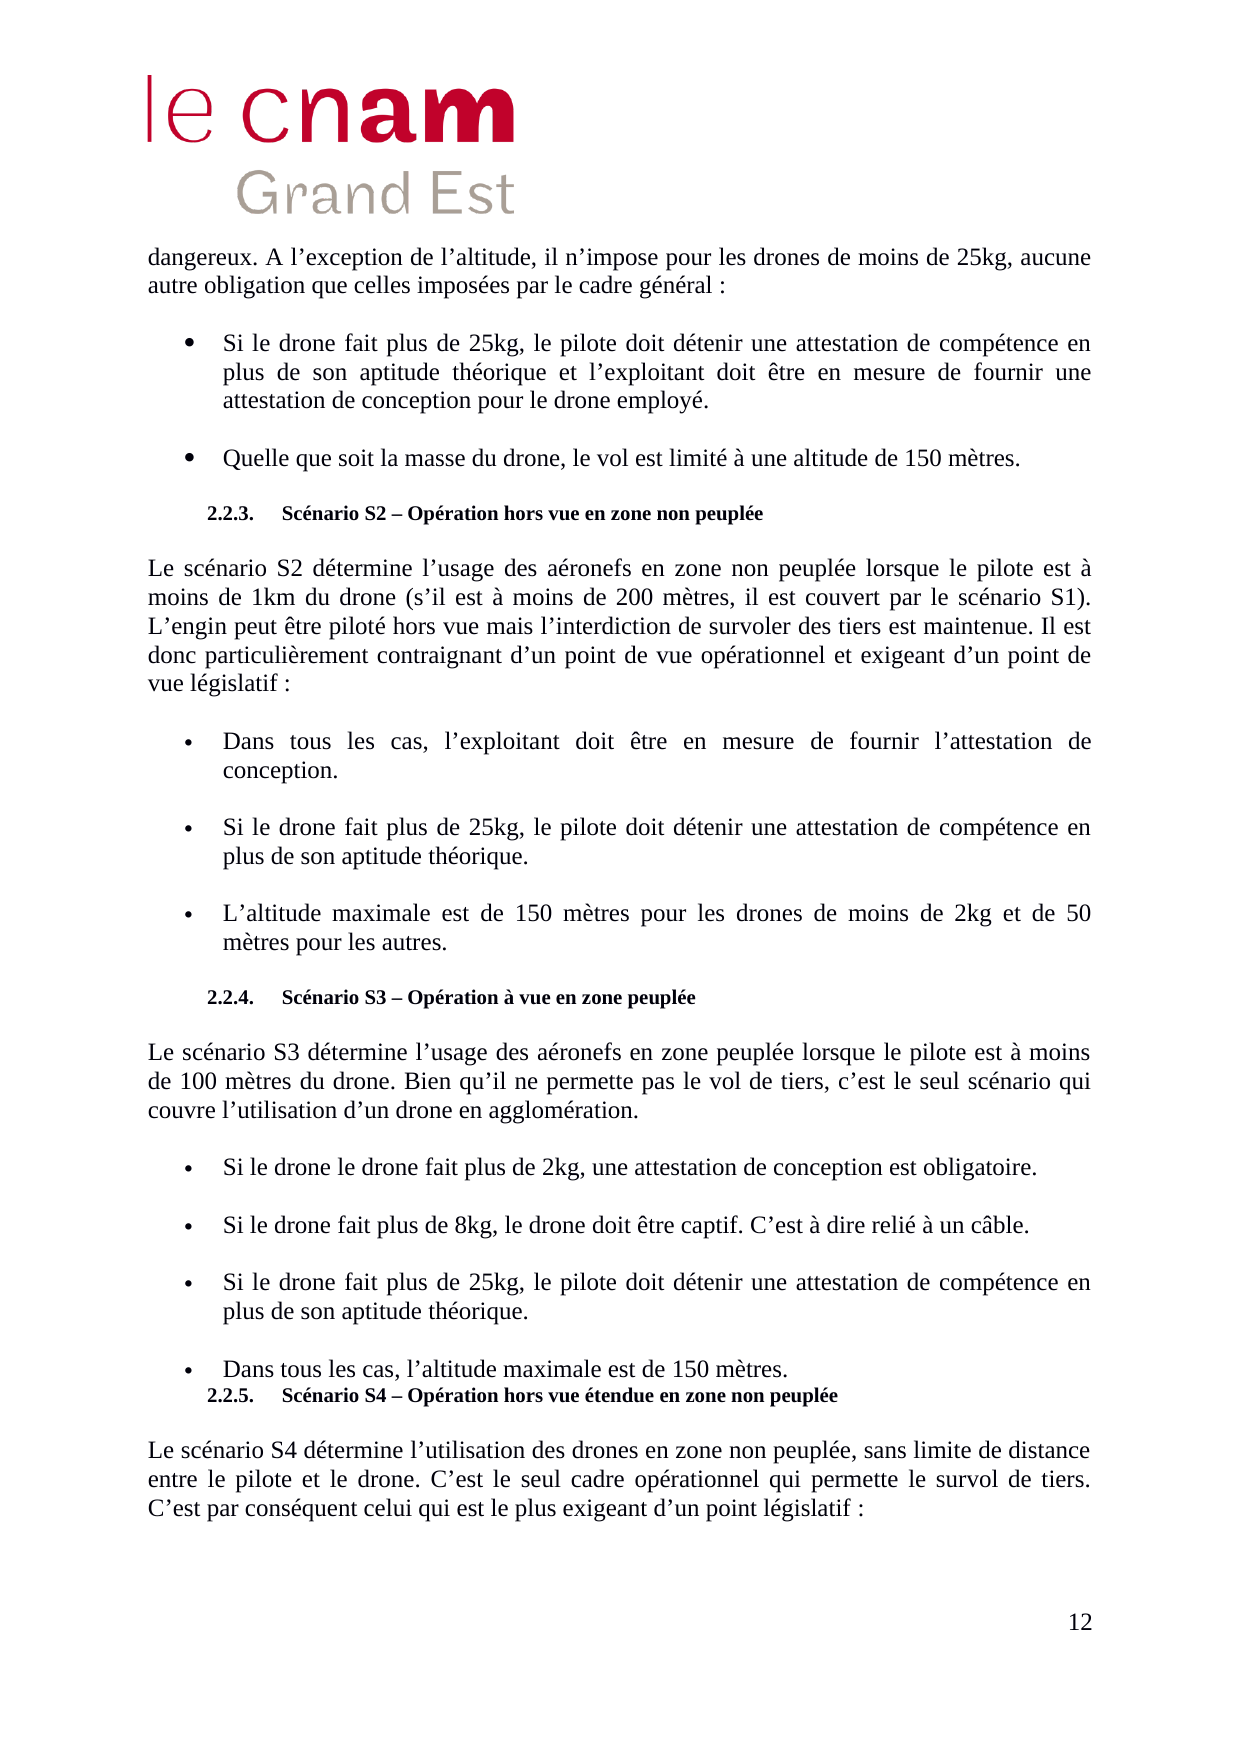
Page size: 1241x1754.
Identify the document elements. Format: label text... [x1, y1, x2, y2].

list Si le drone le drone fait plus de 2kg, une attestation de conception est obligatoire. [185, 1152, 1092, 1181]
text Le scénario S4 détermine l’utilisation des drones en zone non peuplée, sans limite de distance entre le pilote et le drone. C’est le seul cadre opérationnel qui permette le survol de tiers. C’est par conséquent celui qui est le plus exigeant d’un point législatif : [148, 1435, 1092, 1522]
list Si le drone fait plus de 8kg, le drone doit être captif. C’est à dire relié à un câble. [185, 1210, 1092, 1239]
picture [147, 75, 514, 214]
text Le scénario S2 détermine l’usage des aéronefs en zone non peuplée lorsque le pilote est à moins de 1km du drone (s’il est à moins de 200 mètres, il est couvert par le scénario S1). L’engin peut être piloté hors vue mais l’interdiction de survoler des tiers est maintenue. Il est donc particulièrement contraignant d’un point de vue opérationnel et exigeant d’un point de vue législatif : [148, 553, 1092, 697]
subtitle Scénario S3 – Opération à vue en zone peuplée [207, 985, 1092, 1009]
list L’altitude maximale est de 150 mètres pour les drones de moins de 2kg et de 50 mètres pour les autres. [185, 898, 1092, 956]
list Si le drone fait plus de 25kg, le pilote doit détenir une attestation de compétence en plus de son aptitude théorique. [185, 812, 1092, 870]
list Si le drone fait plus de 25kg, le pilote doit détenir une attestation de compétence en plus de son aptitude théorique. [185, 1267, 1092, 1325]
list Dans tous les cas, l’altitude maximale est de 150 mètres. [185, 1354, 1092, 1382]
list Dans tous les cas, l’exploitant doit être en mesure de fournir l’attestation de conception. [185, 726, 1092, 783]
text Le scénario S3 détermine l’usage des aéronefs en zone peuplée lorsque le pilote est à moins de 100 mètres du drone. Bien qu’il ne permette pas le vol de tiers, c’est le seul scénario qui couvre l’utilisation d’un drone en agglomération. [148, 1037, 1092, 1124]
subtitle Scénario S4 – Opération hors vue étendue en zone non peuplée [207, 1382, 1092, 1407]
list Si le drone fait plus de 25kg, le pilote doit détenir une attestation de compétence en plus de son aptitude théorique et l’exploitant doit être en mesure de fournir une attestation de conception pour le drone employé. [185, 328, 1092, 414]
subtitle Scénario S2 – Opération hors vue en zone non peuplée [207, 501, 1092, 525]
list Quelle que soit la masse du drone, le vol est limité à une altitude de 150 mètres. [185, 443, 1092, 472]
